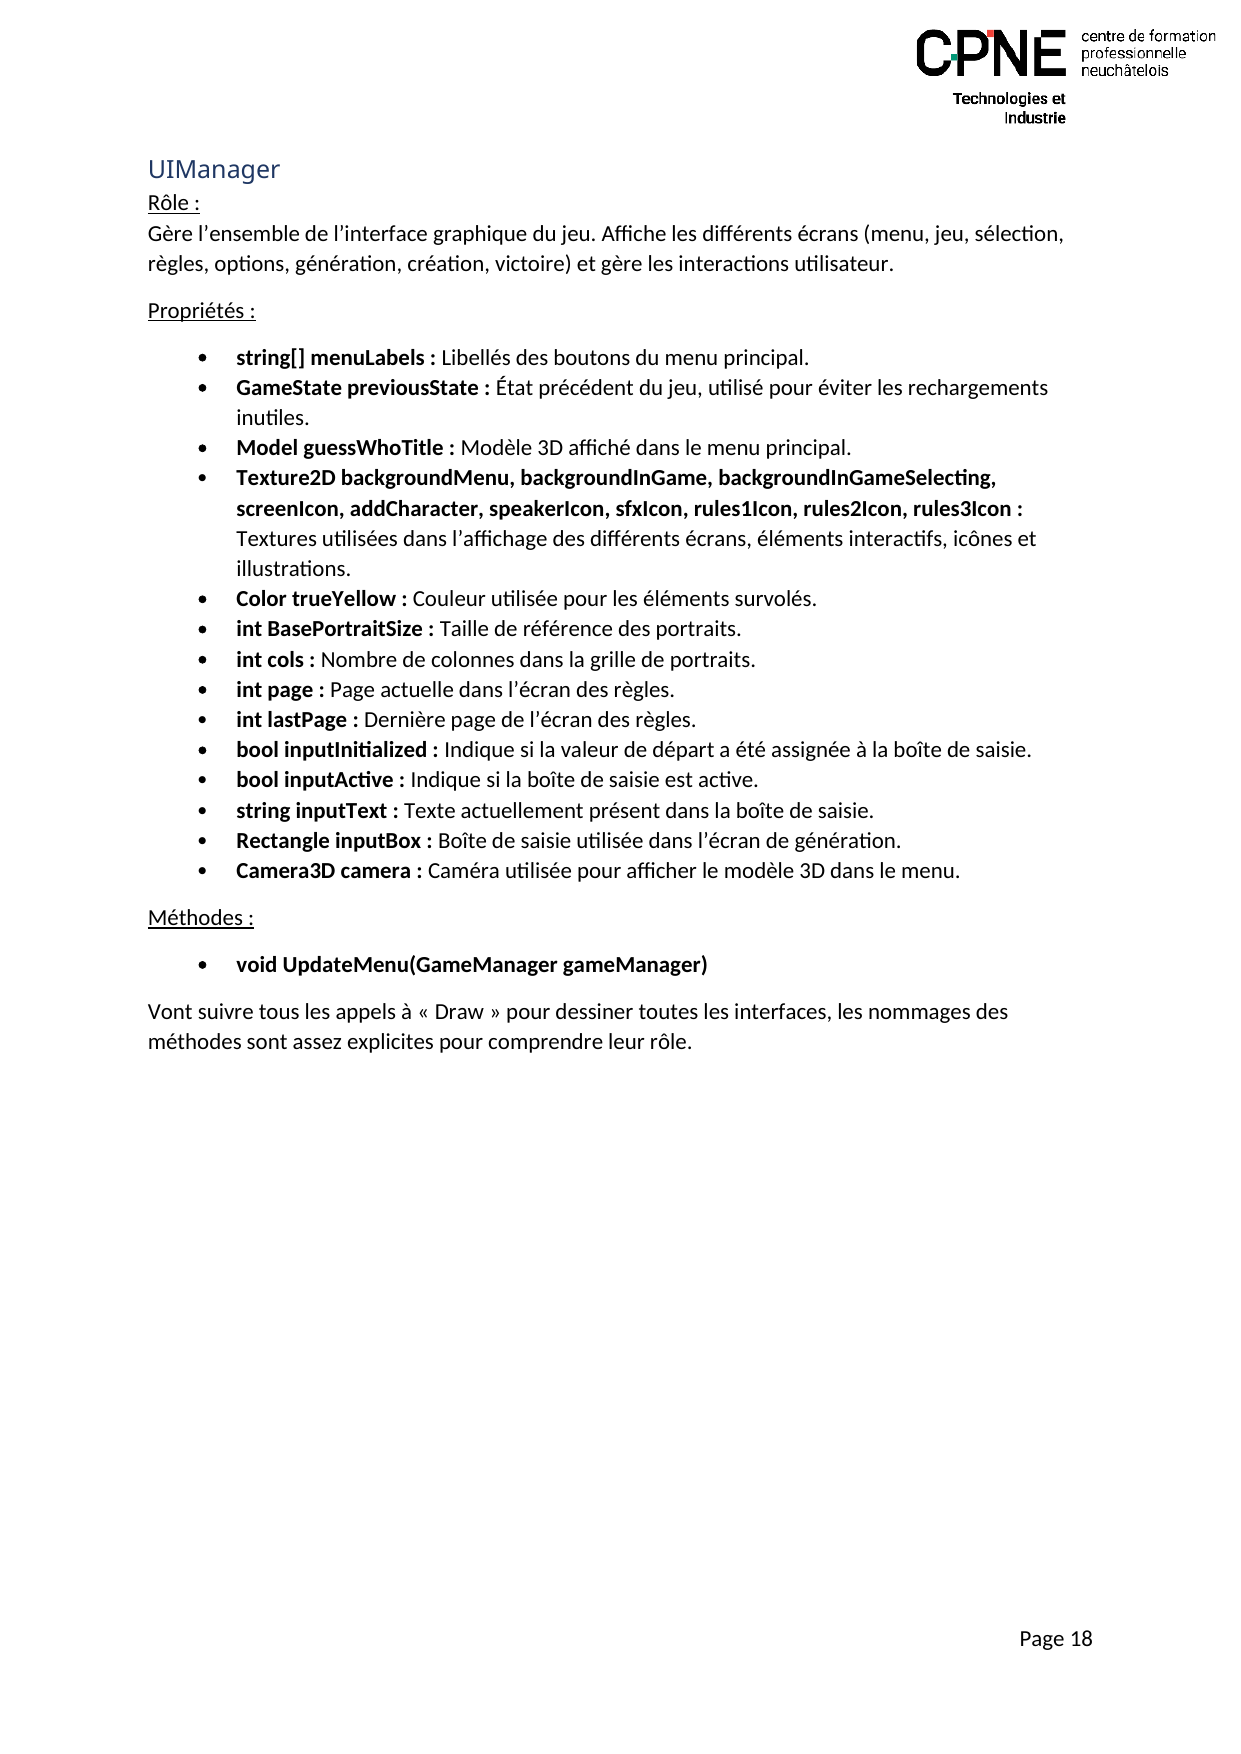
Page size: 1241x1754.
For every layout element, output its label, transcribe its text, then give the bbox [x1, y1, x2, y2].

list void UpdateMenu(GameManager gameManager) [199, 950, 1093, 978]
subtitle UIManager [148, 152, 1093, 186]
list GameState previousState : État précédent du jeu, utilisé pour éviter les rechargements inutiles. [199, 373, 1093, 431]
list string[] menuLabels : Libellés des boutons du menu principal. [199, 343, 1093, 371]
list bool inputInitialized : Indique si la valeur de départ a été assignée à la boîte de saisie. [199, 735, 1093, 763]
list bool inputActive : Indique si la boîte de saisie est active. [199, 766, 1093, 794]
list string inputText : Texte actuellement présent dans la boîte de saisie. [199, 796, 1093, 824]
list int lastPage : Dernière page de l’écran des règles. [199, 705, 1093, 733]
text Vont suivre tous les appels à « Draw » pour dessiner toutes les interfaces, les nommages des méthodes sont assez explicites pour comprendre leur rôle. [148, 997, 1093, 1055]
list Model guessWhoTitle : Modèle 3D affiché dans le menu principal. [199, 433, 1093, 461]
list int cols : Nombre de colonnes dans la grille de portraits. [199, 645, 1093, 673]
list Camera3D camera : Caméra utilisée pour afficher le modèle 3D dans le menu. [199, 856, 1093, 884]
text Méthodes : [148, 903, 1093, 931]
list Texture2D backgroundMenu, backgroundInGame, backgroundInGameSelecting, screenIcon, addCharacter, speakerIcon, sfxIcon, rules1Icon, rules2Icon, rules3Icon : Textures utilisées dans l’affichage des différents écrans, éléments interactifs, icônes et illustrations. [199, 463, 1093, 582]
text Rôle : Gère l’ensemble de l’interface graphique du jeu. Affiche les différents écrans (menu, jeu, sélection, règles, options, génération, création, victoire) et gère les interactions utilisateur. [148, 188, 1093, 277]
list Color trueYellow : Couleur utilisée pour les éléments survolés. [199, 584, 1093, 612]
list int BasePortraitSize : Taille de référence des portraits. [199, 614, 1093, 643]
list Rectangle inputBox : Boîte de saisie utilisée dans l’écran de génération. [199, 826, 1093, 854]
text Propriétés : [148, 296, 1093, 324]
list int page : Page actuelle dans l’écran des règles. [199, 675, 1093, 703]
picture [916, 29, 1216, 124]
